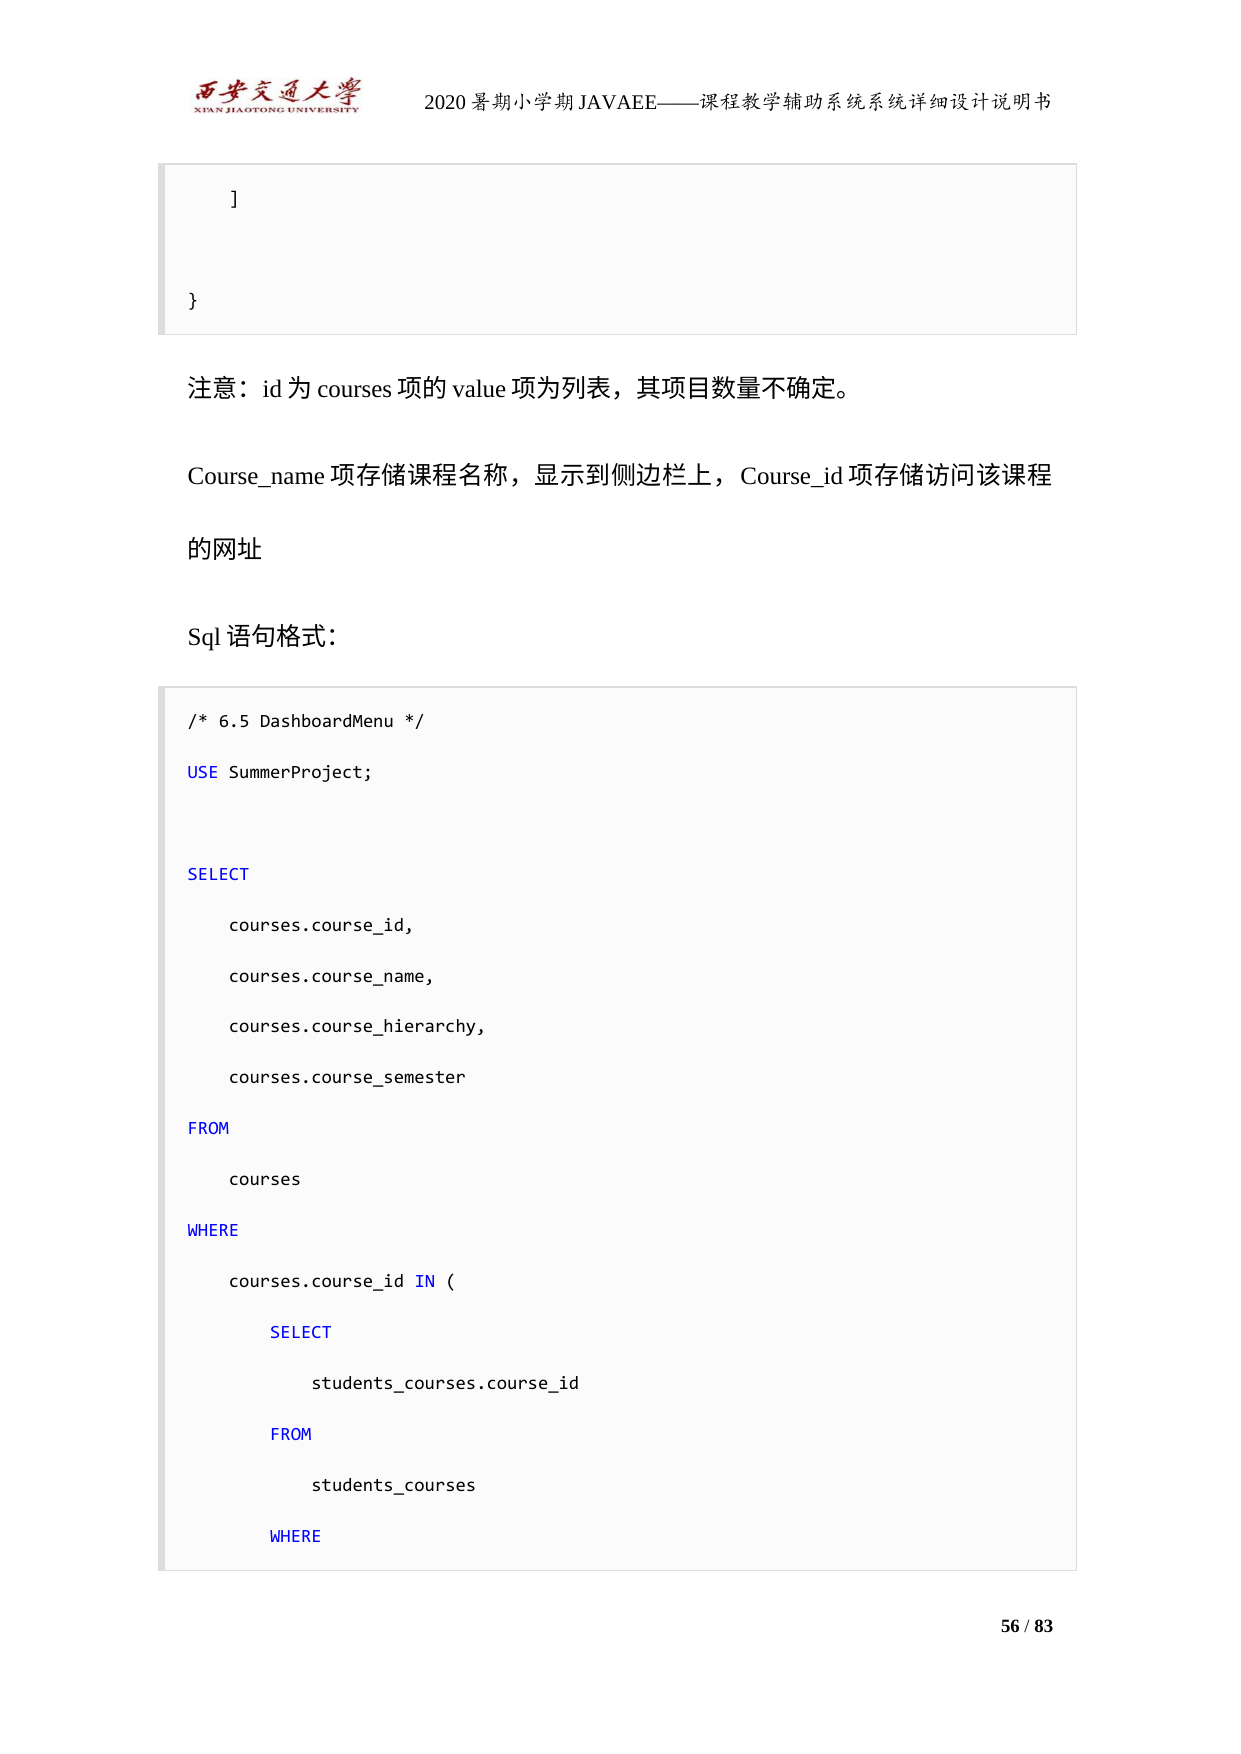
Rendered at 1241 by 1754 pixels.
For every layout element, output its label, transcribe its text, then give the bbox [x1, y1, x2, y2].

text FROM [165, 1093, 1076, 1144]
text courses [165, 1144, 1076, 1195]
text courses.course_hierarchy, [165, 992, 1076, 1042]
text students_courses.course_id [165, 1348, 1076, 1399]
text students_courses [165, 1450, 1076, 1501]
text USE SummerProject; [165, 737, 1076, 788]
text /* 6.5 DashboardMenu */ [165, 688, 1076, 737]
text } [165, 265, 1076, 334]
picture [189, 77, 364, 114]
text courses.course_name, [165, 941, 1076, 992]
text WHERE [165, 1195, 1076, 1246]
text courses.course_id, [165, 890, 1076, 941]
text ] [165, 165, 1076, 214]
text Sql语句格式： [187, 601, 1053, 669]
text FROM [165, 1399, 1076, 1450]
text WHERE [165, 1501, 1076, 1570]
text Course_name项存储课程名称，显示到侧边栏上，Course_id项存储访问该课程的网址 [187, 440, 1053, 581]
text 注意：id为courses项的value项为列表，其项目数量不确定。 [187, 352, 1053, 420]
text SELECT [165, 1297, 1076, 1348]
text courses.course_id IN ( [165, 1246, 1076, 1297]
text courses.course_semester [165, 1042, 1076, 1093]
text SELECT [165, 839, 1076, 890]
